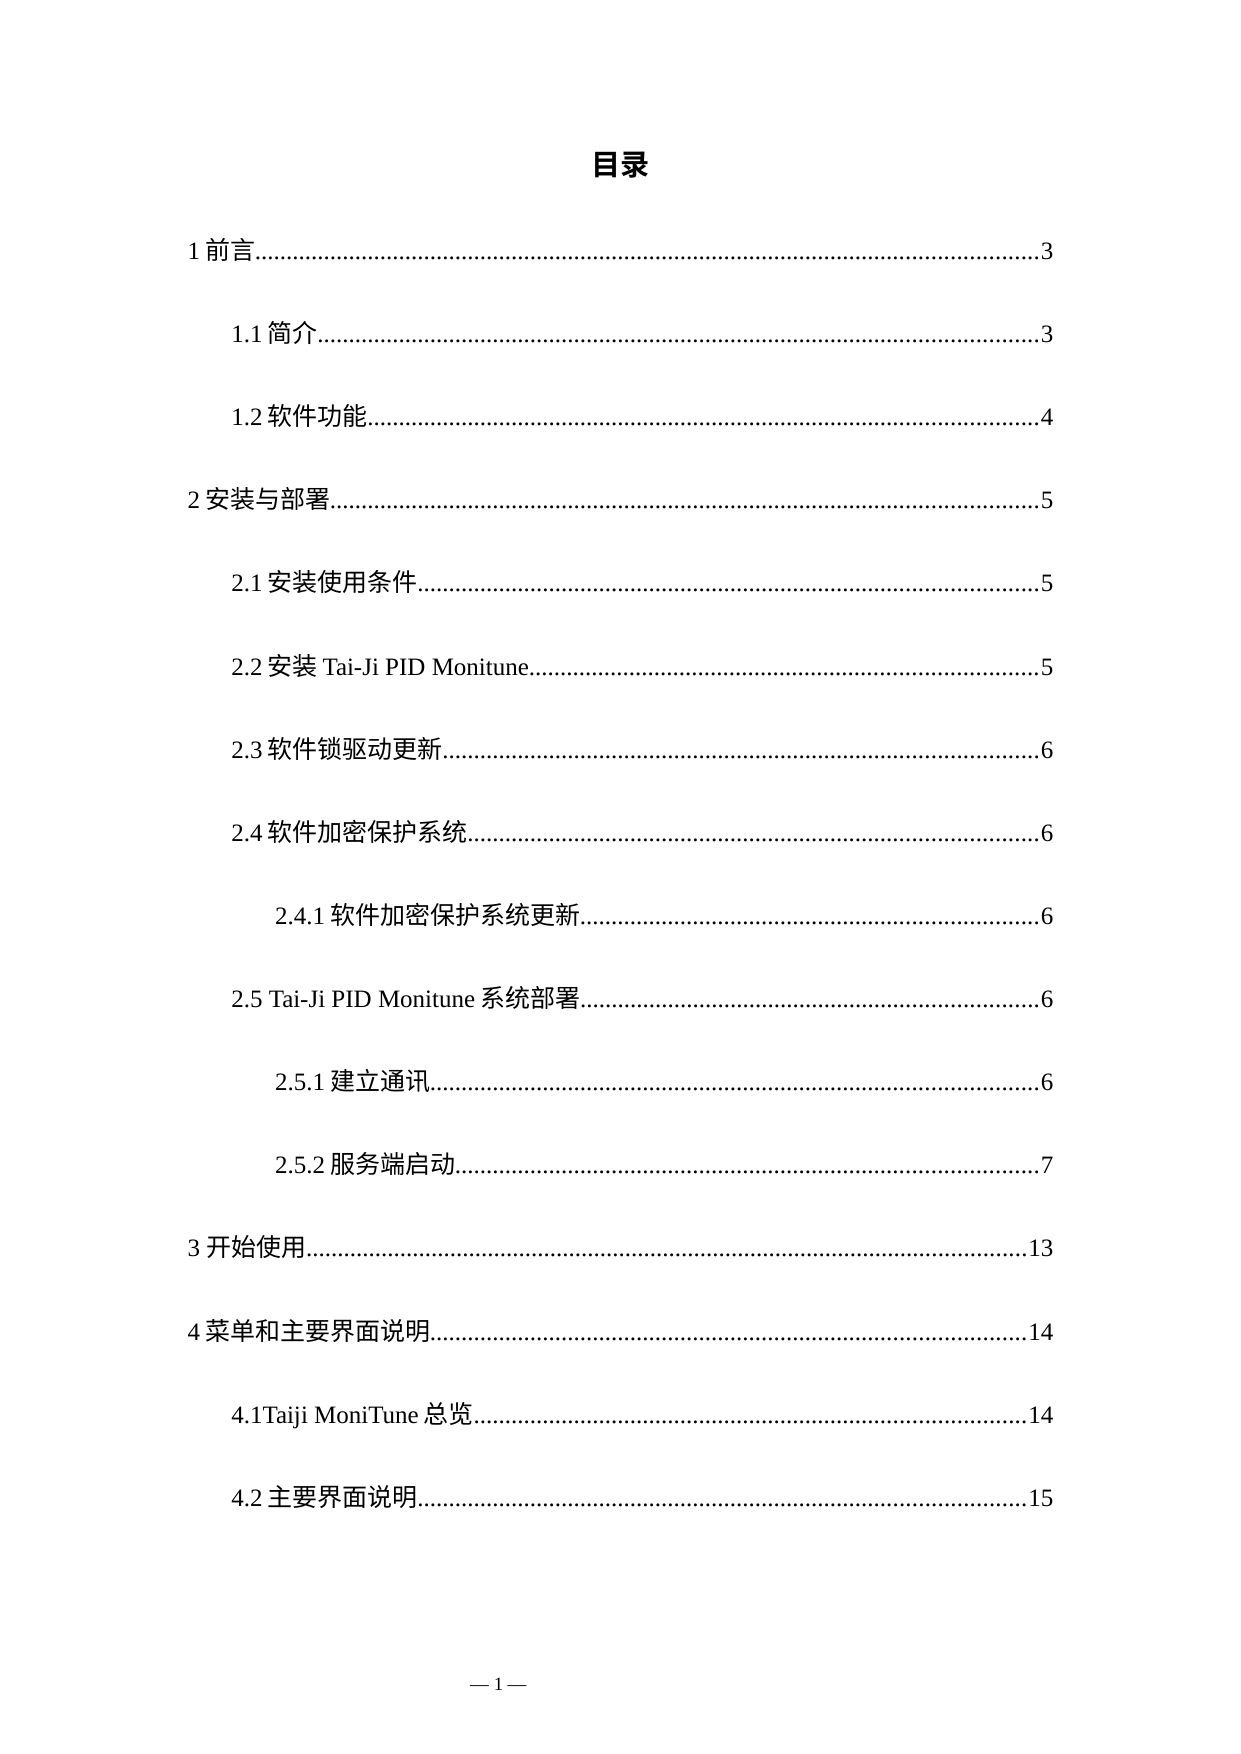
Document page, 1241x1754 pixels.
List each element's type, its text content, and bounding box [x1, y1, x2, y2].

text 2.5.1建立通讯 6 [275, 1047, 1053, 1112]
text 2.5.2服务端启动 7 [275, 1130, 1053, 1195]
text 4.2主要界面说明 15 [231, 1463, 1053, 1528]
text 4.1Taiji MoniTune总览 14 [231, 1380, 1053, 1445]
text 3 开始使用 13 [187, 1213, 1053, 1278]
text 2.4软件加密保护系统 6 [231, 798, 1053, 863]
text 2安装与部署 5 [187, 465, 1053, 530]
text 2.4.1软件加密保护系统更新 6 [275, 881, 1053, 946]
text 2.2安装Tai-Ji PID Monitune 5 [231, 632, 1053, 697]
text 1.2软件功能 4 [231, 382, 1053, 447]
text 2.3软件锁驱动更新 6 [231, 715, 1053, 780]
text 目录 [187, 130, 1053, 195]
text 2.1安装使用条件 5 [231, 548, 1053, 613]
text 4菜单和主要界面说明 14 [187, 1297, 1053, 1362]
text 1.1简介 3 [231, 299, 1053, 364]
text 1前言 3 [187, 216, 1053, 281]
text 2.5 Tai-Ji PID Monitune系统部署 6 [231, 964, 1053, 1029]
